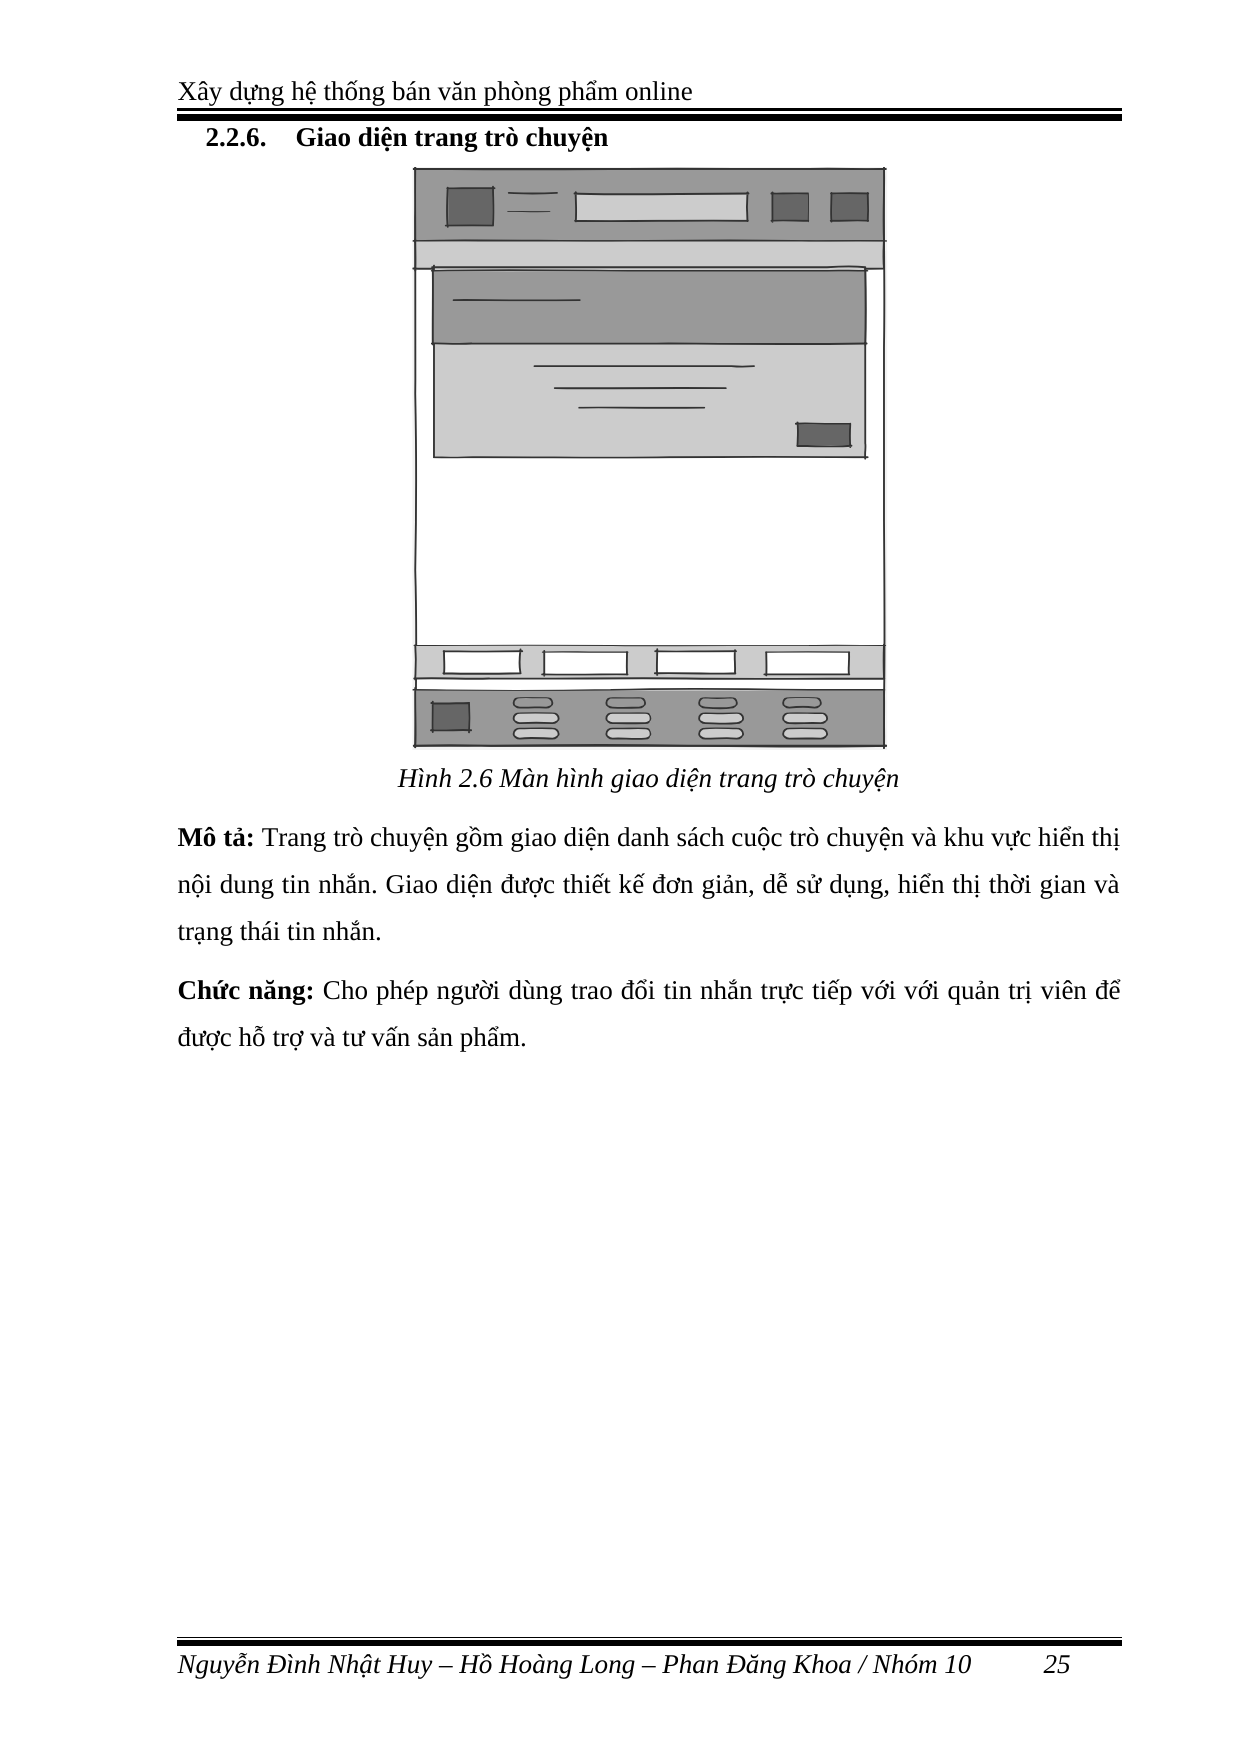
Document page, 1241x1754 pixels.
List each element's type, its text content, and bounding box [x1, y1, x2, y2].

picture [412, 167, 888, 750]
text Mô tả: Trang trò chuyện gồm giao diện danh sách cuộc trò chuyện và khu vực hiển thị nội dung tin nhắn. Giao diện được thiết kế đơn giản, dễ sử dụng, hiển thị thời gian và trạng thái tin nhắn. [177, 822, 1122, 946]
text Chức năng: Cho phép người dùng trao đổi tin nhắn trực tiếp với với quản trị viên để được hỗ trợ và tư vấn sản phẩm. [177, 974, 1122, 1052]
subtitle Giao diện trang trò chuyện [205, 121, 1122, 152]
text Hình 2.6 Màn hình giao diện trang trò chuyện [177, 762, 1122, 793]
